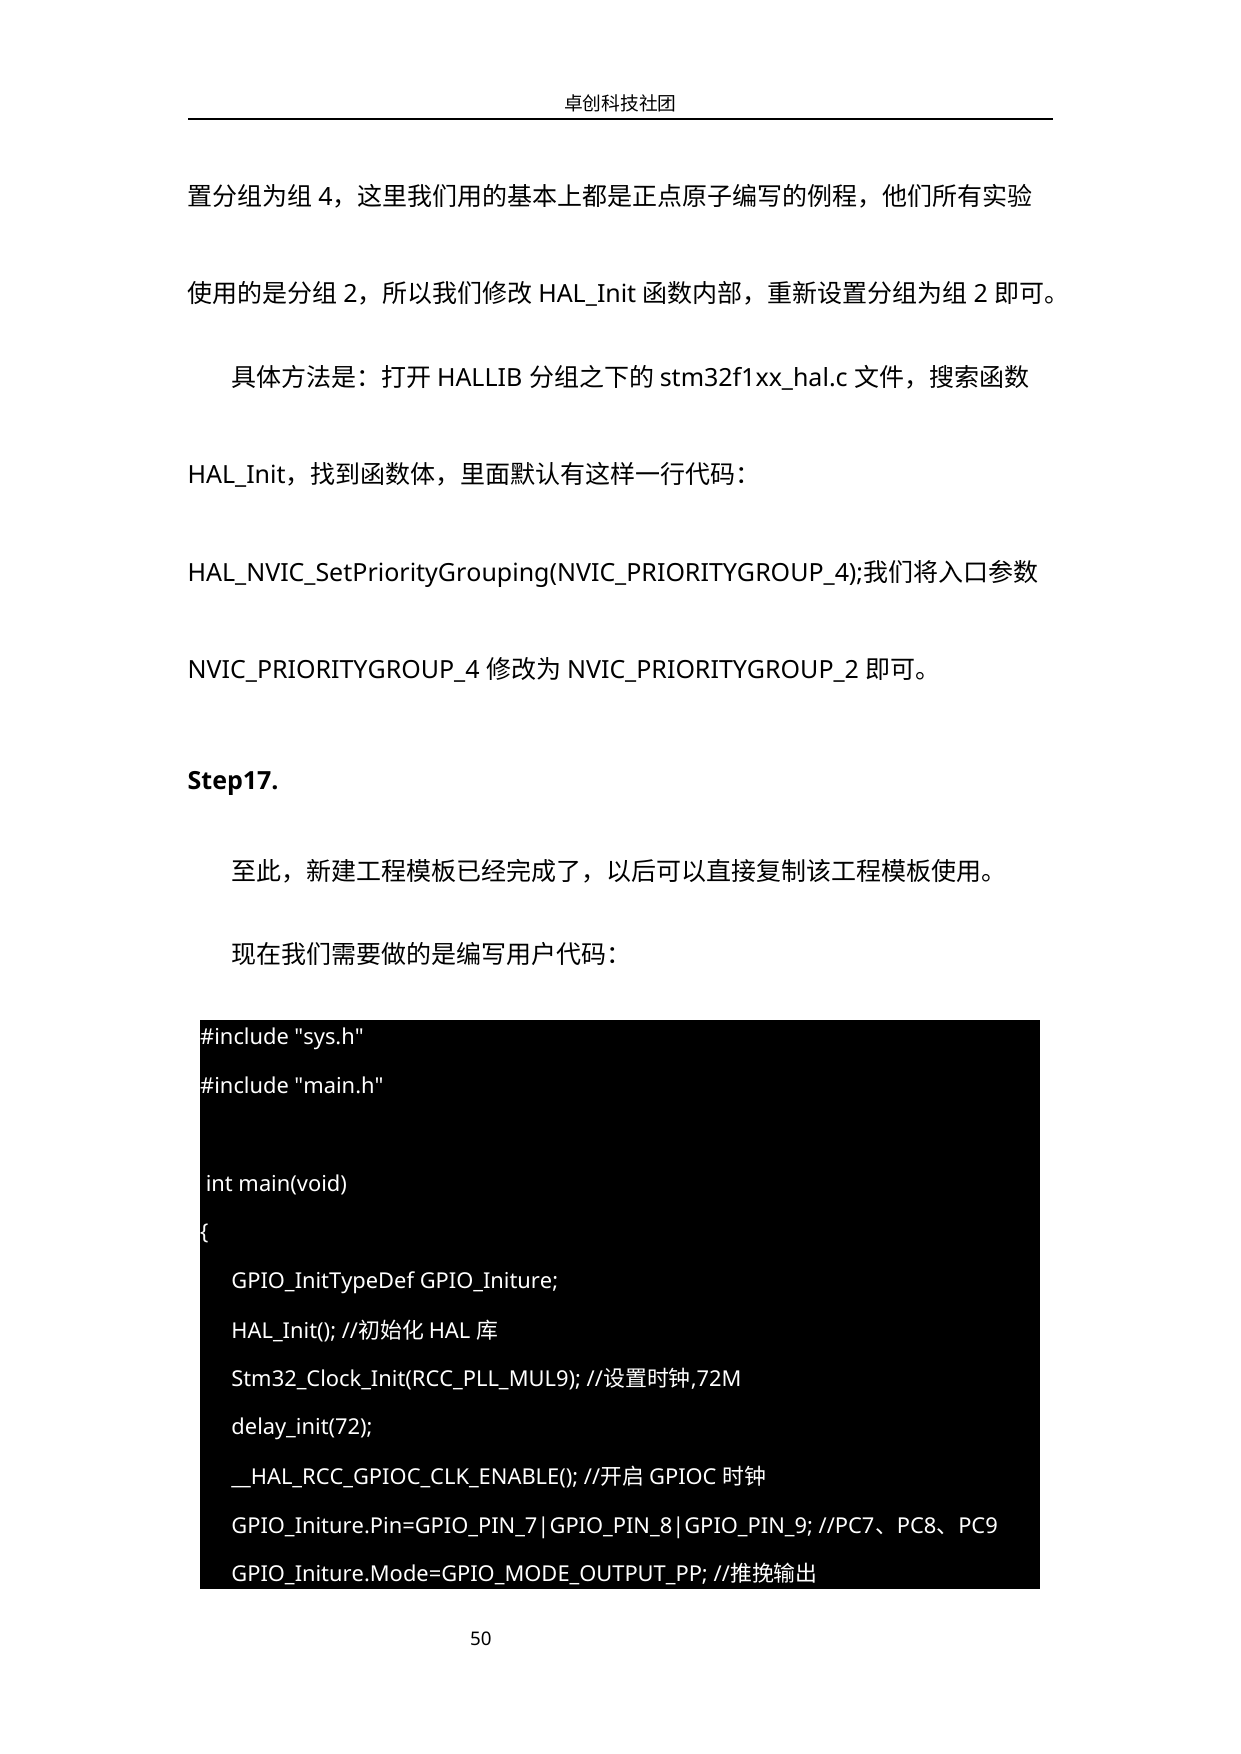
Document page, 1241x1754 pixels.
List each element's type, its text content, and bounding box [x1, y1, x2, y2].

text #include "sys.h" [200, 1020, 1040, 1052]
subtitle Step17. [187, 747, 1053, 812]
text int main(void) [200, 1166, 1040, 1199]
text HAL_Init(); //初始化 HAL 库 [200, 1312, 1040, 1345]
text GPIO_InitTypeDef GPIO_Initure; [200, 1264, 1040, 1296]
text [187, 162, 1053, 324]
text GPIO_Initure.Pin=GPIO_PIN_7|GPIO_PIN_8|GPIO_PIN_9; //PC7、PC8、PC9 [200, 1507, 1040, 1540]
text __HAL_RCC_GPIOC_CLK_ENABLE(); //开启 GPIOC 时钟 [200, 1459, 1040, 1491]
text #include "main.h" [200, 1069, 1040, 1101]
text delay_init(72); [200, 1410, 1040, 1442]
text 至此，新建工程模板已经完成了，以后可以直接复制该工程模板使用。 [187, 837, 1053, 902]
text GPIO_Initure.Mode=GPIO_MODE_OUTPUT_PP; //推挽输出 [200, 1556, 1040, 1589]
text { [200, 1215, 1040, 1247]
text 具体方法是：打开 HALLIB 分组之下的 stm32f1xx_hal.c 文件，搜索函数 HAL_Init，找到函数体，里面默认有这样一行代码：HAL_NVIC_SetPriorityGrouping(NVIC_PRIORITYGROUP_4);我们将入口参数 NVIC_PRIORITYGROUP_4 修改为 NVIC_PRIORITYGROUP_2 即可。 [187, 343, 1053, 700]
text Stm32_Clock_Init(RCC_PLL_MUL9); //设置时钟,72M [200, 1361, 1040, 1394]
text 现在我们需要做的是编写用户代码： [187, 921, 1053, 986]
